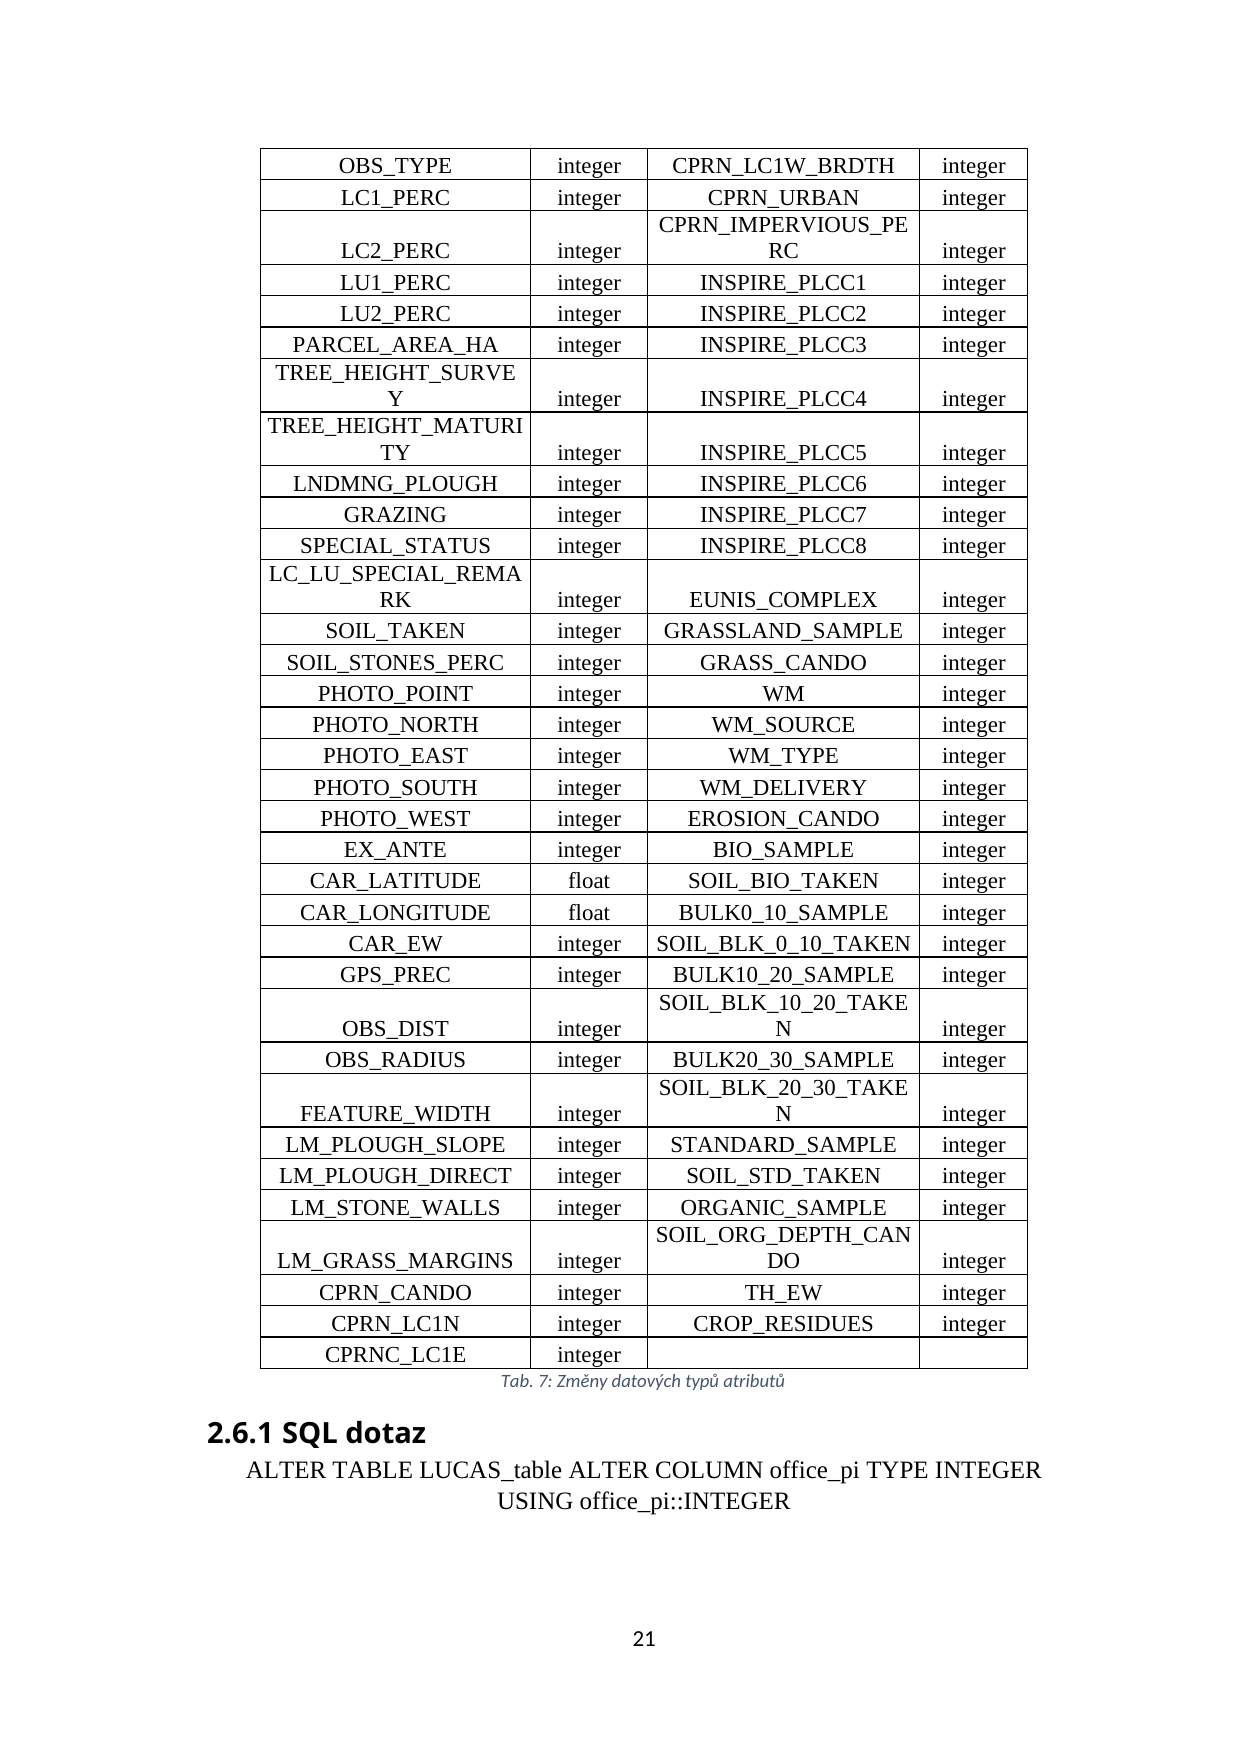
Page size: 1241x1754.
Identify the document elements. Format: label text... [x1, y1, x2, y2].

table_cell TH_EW [648, 1275, 919, 1305]
table_cell GRASSLAND_SAMPLE [648, 614, 919, 644]
table_cell integer [531, 265, 647, 295]
table_cell integer [920, 1159, 1027, 1189]
table_cell integer [920, 926, 1027, 956]
table_cell integer [531, 958, 647, 988]
table_cell integer [920, 1221, 1027, 1274]
table_cell integer [920, 328, 1027, 358]
table_cell integer [920, 739, 1027, 769]
table_cell OBS_DIST [261, 989, 530, 1041]
table_cell integer [920, 989, 1027, 1041]
table_cell integer [531, 149, 647, 179]
table_cell SOIL_BIO_TAKEN [648, 864, 919, 894]
table_cell integer [920, 560, 1027, 613]
table_cell integer [531, 498, 647, 528]
table_cell INSPIRE_PLCC2 [648, 296, 919, 326]
table_cell WM_SOURCE [648, 708, 919, 738]
table_cell LC1_PERC [261, 180, 530, 210]
table_cell PHOTO_SOUTH [261, 770, 530, 800]
table_cell CPRN_IMPERVIOUS_PERC [648, 211, 919, 264]
table_cell GPS_PREC [261, 958, 530, 988]
table_cell integer [920, 676, 1027, 706]
table_cell SOIL_BLK_20_30_TAKEN [648, 1074, 919, 1126]
table_cell integer [531, 645, 647, 675]
table_cell integer [531, 211, 647, 264]
table_cell integer [531, 801, 647, 831]
table_cell CAR_LATITUDE [261, 864, 530, 894]
table_cell integer [920, 1306, 1027, 1336]
table_cell BULK10_20_SAMPLE [648, 958, 919, 988]
table_cell [648, 1338, 919, 1368]
table_cell SOIL_ORG_DEPTH_CANDO [648, 1221, 919, 1274]
table_cell float [531, 895, 647, 925]
table_cell CPRN_LC1W_BRDTH [648, 149, 919, 179]
table_cell integer [531, 413, 647, 465]
table_cell INSPIRE_PLCC6 [648, 466, 919, 496]
table_cell LM_PLOUGH_SLOPE [261, 1128, 530, 1158]
table_cell PHOTO_WEST [261, 801, 530, 831]
table_cell LM_GRASS_MARGINS [261, 1221, 530, 1274]
table_cell EROSION_CANDO [648, 801, 919, 831]
table_cell integer [920, 529, 1027, 559]
table_cell integer [920, 833, 1027, 863]
table_cell LNDMNG_PLOUGH [261, 466, 530, 496]
table_cell integer [920, 708, 1027, 738]
table_cell integer [920, 645, 1027, 675]
table_cell integer [531, 1128, 647, 1158]
table_cell LU1_PERC [261, 265, 530, 295]
table_cell STANDARD_SAMPLE [648, 1128, 919, 1158]
table_cell integer [920, 359, 1027, 411]
table_cell CPRN_CANDO [261, 1275, 530, 1305]
table_cell integer [920, 1074, 1027, 1126]
table_cell integer [920, 498, 1027, 528]
table_cell integer [920, 801, 1027, 831]
table_cell LU2_PERC [261, 296, 530, 326]
table_cell integer [920, 1043, 1027, 1073]
table_cell integer [920, 296, 1027, 326]
table_cell integer [531, 1306, 647, 1336]
table_cell integer [920, 1128, 1027, 1158]
text Tab. 7: Změny datových typů atributů [207, 1369, 1081, 1392]
table_cell BULK0_10_SAMPLE [648, 895, 919, 925]
table_cell integer [920, 265, 1027, 295]
table_cell integer [531, 529, 647, 559]
table_cell integer [920, 149, 1027, 179]
table_cell EX_ANTE [261, 833, 530, 863]
table_cell ORGANIC_SAMPLE [648, 1190, 919, 1220]
table_cell integer [920, 1190, 1027, 1220]
table_cell CPRN_URBAN [648, 180, 919, 210]
table_cell OBS_RADIUS [261, 1043, 530, 1073]
table_cell PHOTO_NORTH [261, 708, 530, 738]
table_cell LM_PLOUGH_DIRECT [261, 1159, 530, 1189]
table_cell PHOTO_POINT [261, 676, 530, 706]
table_cell integer [920, 864, 1027, 894]
table_cell SOIL_BLK_0_10_TAKEN [648, 926, 919, 956]
table_cell integer [531, 1190, 647, 1220]
table_cell integer [531, 739, 647, 769]
table_cell integer [531, 989, 647, 1041]
subtitle SQL dotaz [207, 1412, 1081, 1452]
table_cell LC_LU_SPECIAL_REMARK [261, 560, 530, 613]
table_cell integer [920, 958, 1027, 988]
table_cell integer [531, 180, 647, 210]
table_cell TREE_HEIGHT_SURVEY [261, 359, 530, 411]
table_cell INSPIRE_PLCC1 [648, 265, 919, 295]
table_cell integer [531, 560, 647, 613]
table_cell TREE_HEIGHT_MATURITY [261, 413, 530, 465]
table_cell SOIL_STONES_PERC [261, 645, 530, 675]
table_cell WM_TYPE [648, 739, 919, 769]
table_cell integer [531, 676, 647, 706]
table_cell integer [531, 708, 647, 738]
table_cell float [531, 864, 647, 894]
text ALTER TABLE LUCAS_table ALTER COLUMN office_pi TYPE INTEGER USING office_pi::INTEGER [207, 1455, 1081, 1515]
table_cell integer [531, 1074, 647, 1126]
table_cell SOIL_BLK_10_20_TAKEN [648, 989, 919, 1041]
table_cell GRASS_CANDO [648, 645, 919, 675]
table_cell CPRNC_LC1E [261, 1338, 530, 1368]
table_cell integer [531, 833, 647, 863]
table_cell INSPIRE_PLCC8 [648, 529, 919, 559]
table_cell [920, 1338, 1027, 1368]
table_cell integer [531, 296, 647, 326]
table_cell FEATURE_WIDTH [261, 1074, 530, 1126]
table_cell EUNIS_COMPLEX [648, 560, 919, 613]
table_cell integer [920, 1275, 1027, 1305]
table_cell CROP_RESIDUES [648, 1306, 919, 1336]
table_cell CAR_LONGITUDE [261, 895, 530, 925]
table_cell BIO_SAMPLE [648, 833, 919, 863]
table_cell OBS_TYPE [261, 149, 530, 179]
table_cell integer [920, 413, 1027, 465]
table_cell integer [920, 614, 1027, 644]
table_cell GRAZING [261, 498, 530, 528]
table_cell INSPIRE_PLCC7 [648, 498, 919, 528]
table_cell integer [531, 1221, 647, 1274]
table_cell SOIL_STD_TAKEN [648, 1159, 919, 1189]
table_cell PHOTO_EAST [261, 739, 530, 769]
table_cell integer [531, 328, 647, 358]
table_cell integer [531, 1159, 647, 1189]
table_cell integer [531, 1275, 647, 1305]
table_cell INSPIRE_PLCC4 [648, 359, 919, 411]
table_cell LM_STONE_WALLS [261, 1190, 530, 1220]
table_cell integer [531, 359, 647, 411]
table_cell LC2_PERC [261, 211, 530, 264]
table_cell integer [531, 1338, 647, 1368]
table_cell INSPIRE_PLCC3 [648, 328, 919, 358]
table_cell integer [531, 926, 647, 956]
table_cell integer [920, 466, 1027, 496]
table_cell integer [920, 770, 1027, 800]
table_cell WM_DELIVERY [648, 770, 919, 800]
table_cell integer [531, 466, 647, 496]
table_cell SOIL_TAKEN [261, 614, 530, 644]
table_cell WM [648, 676, 919, 706]
table_cell integer [920, 895, 1027, 925]
table_cell INSPIRE_PLCC5 [648, 413, 919, 465]
table_cell integer [531, 770, 647, 800]
table_cell SPECIAL_STATUS [261, 529, 530, 559]
table_cell BULK20_30_SAMPLE [648, 1043, 919, 1073]
table_cell CPRN_LC1N [261, 1306, 530, 1336]
table_cell CAR_EW [261, 926, 530, 956]
table_cell integer [920, 180, 1027, 210]
table_cell integer [531, 614, 647, 644]
table_cell integer [920, 211, 1027, 264]
table_cell PARCEL_AREA_HA [261, 328, 530, 358]
table_cell integer [531, 1043, 647, 1073]
